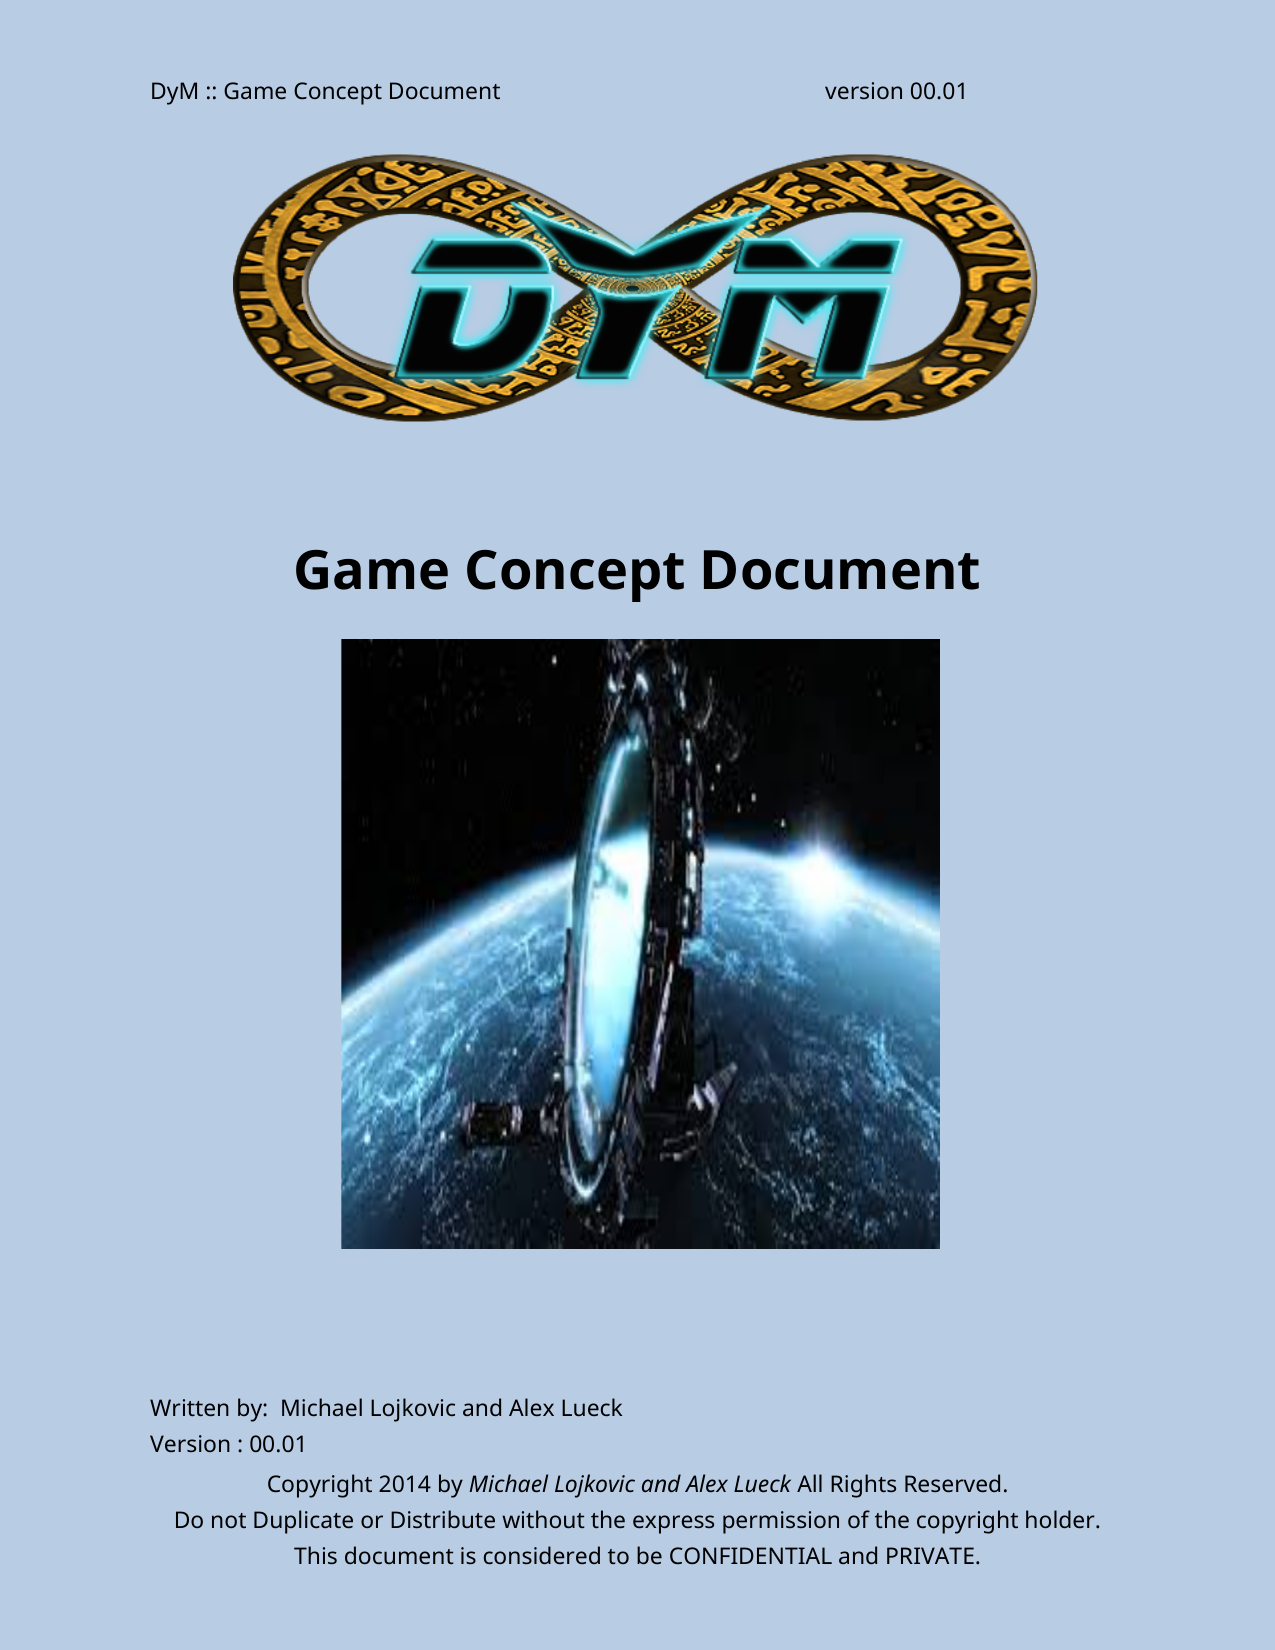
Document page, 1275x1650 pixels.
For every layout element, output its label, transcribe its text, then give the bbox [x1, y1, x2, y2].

text Version : 00.01 [150, 1428, 1125, 1459]
picture [225, 150, 1050, 426]
picture [341, 639, 940, 1249]
text Written by: Michael Lojkovic and Alex Lueck [150, 1392, 1125, 1423]
text Game Concept Document [150, 532, 1125, 636]
